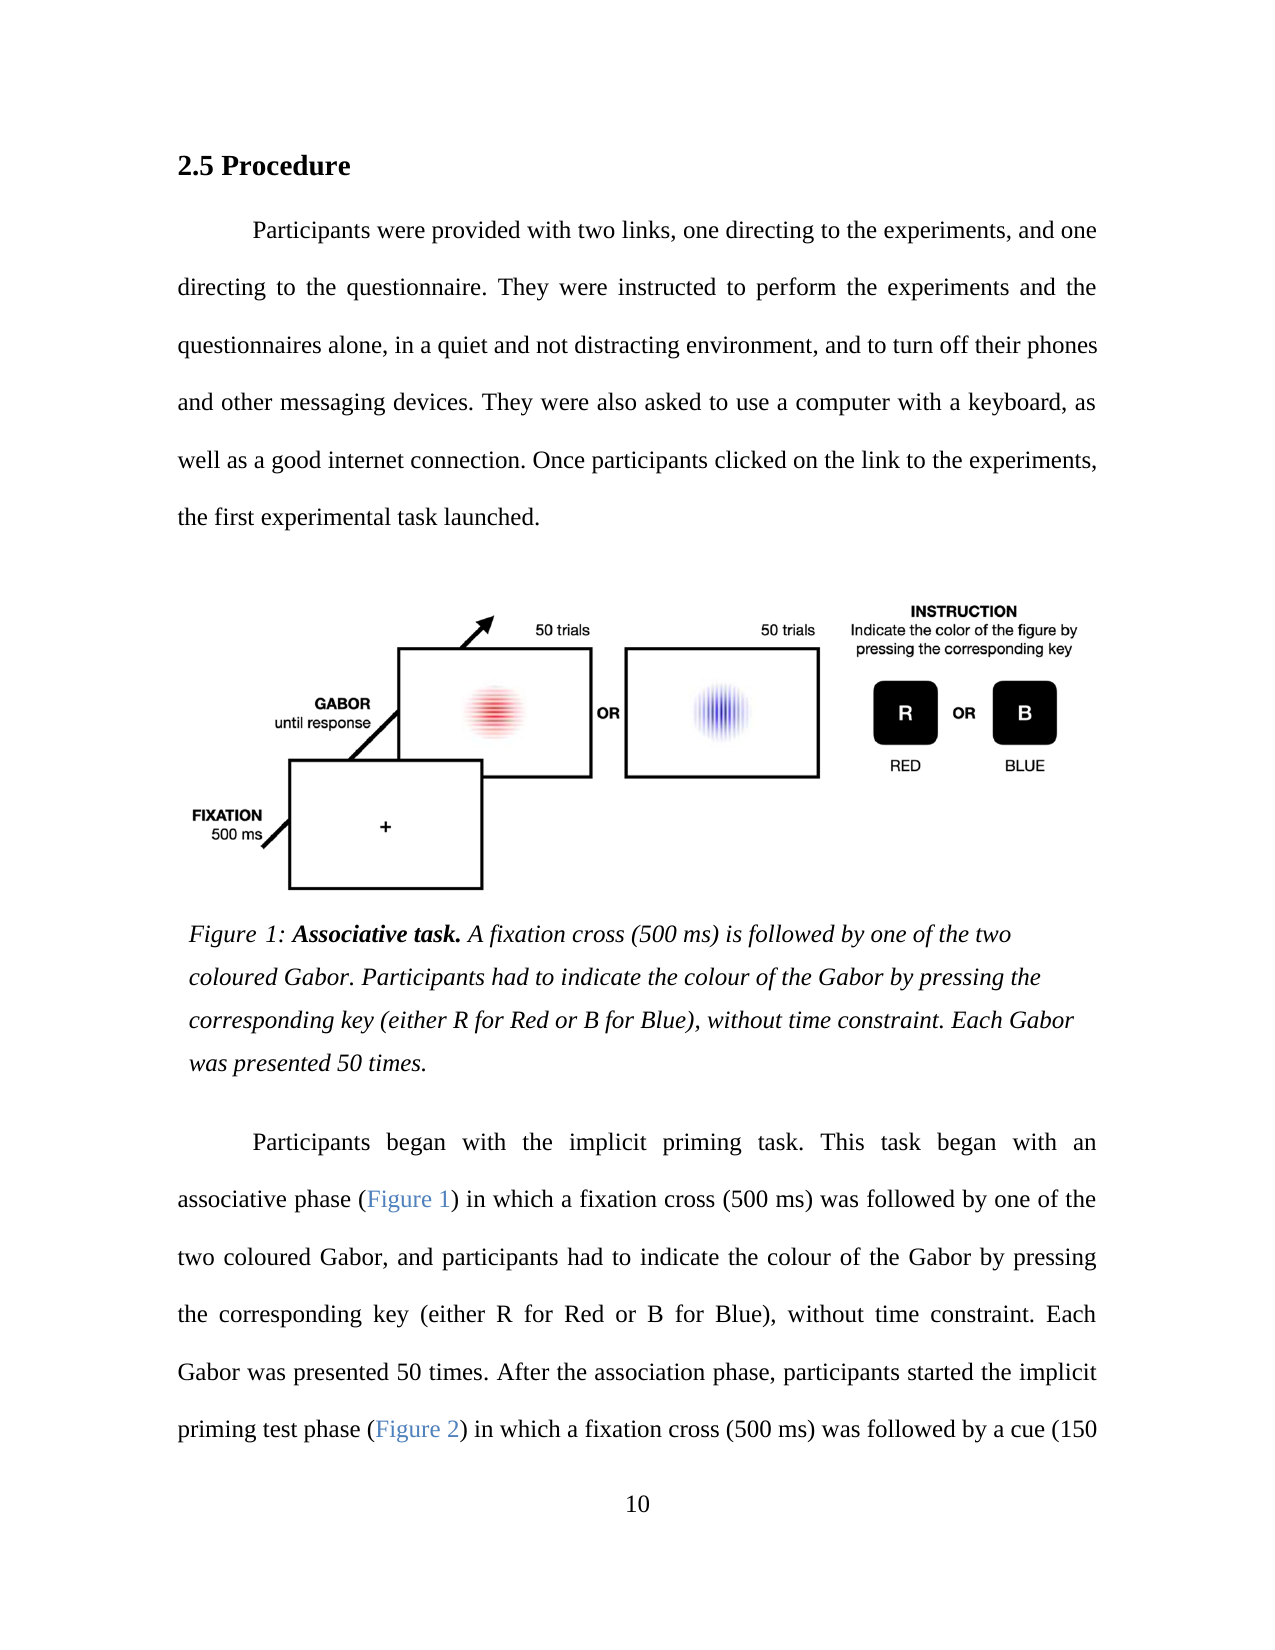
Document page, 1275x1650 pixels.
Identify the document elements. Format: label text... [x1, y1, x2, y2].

subtitle 2.5 Procedure [177, 148, 1098, 181]
picture [188, 580, 1093, 898]
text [177, 1127, 1098, 1443]
text Participants were provided with two links, one directing to the experiments, and one directing to the questionnaire. They were instructed to perform the experiments and the questionnaires alone, in a quiet and not distracting environment, and to turn off their phones and other messaging devices. They were also asked to use a computer with a keyboard, as well as a good internet connection. Once participants clicked on the link to the experiments, the first experimental task launched. [177, 215, 1098, 531]
table_header Figure 1: Associative task. A fixation cross (500 ms) is followed by one of the two coloured Gabor. Participants had to indicate the colour of the Gabor by pressing the corresponding key (either R for Red or B for Blue), without time constraint. Each Gabor was presented 50 times. [177, 576, 1098, 1108]
